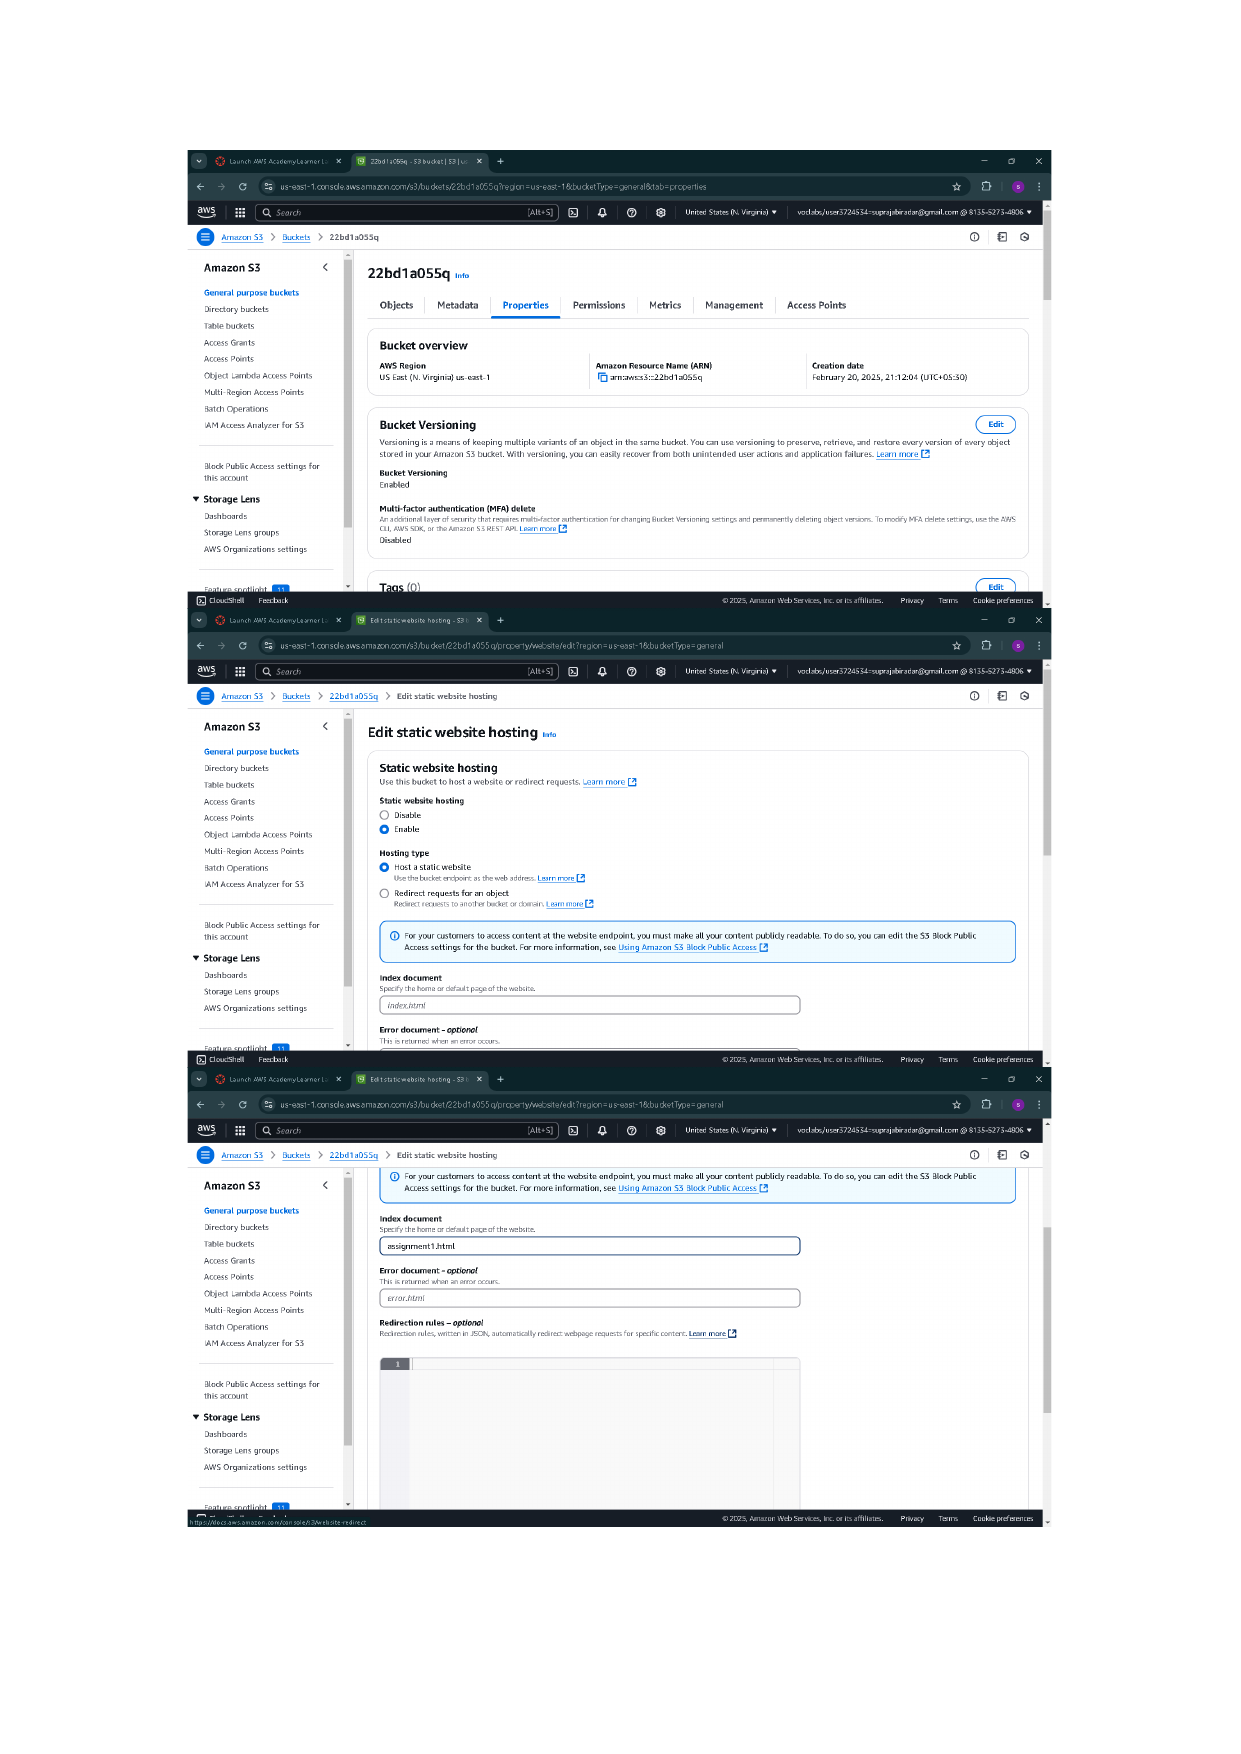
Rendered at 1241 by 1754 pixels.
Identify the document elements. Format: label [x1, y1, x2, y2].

picture [187, 150, 1052, 1527]
